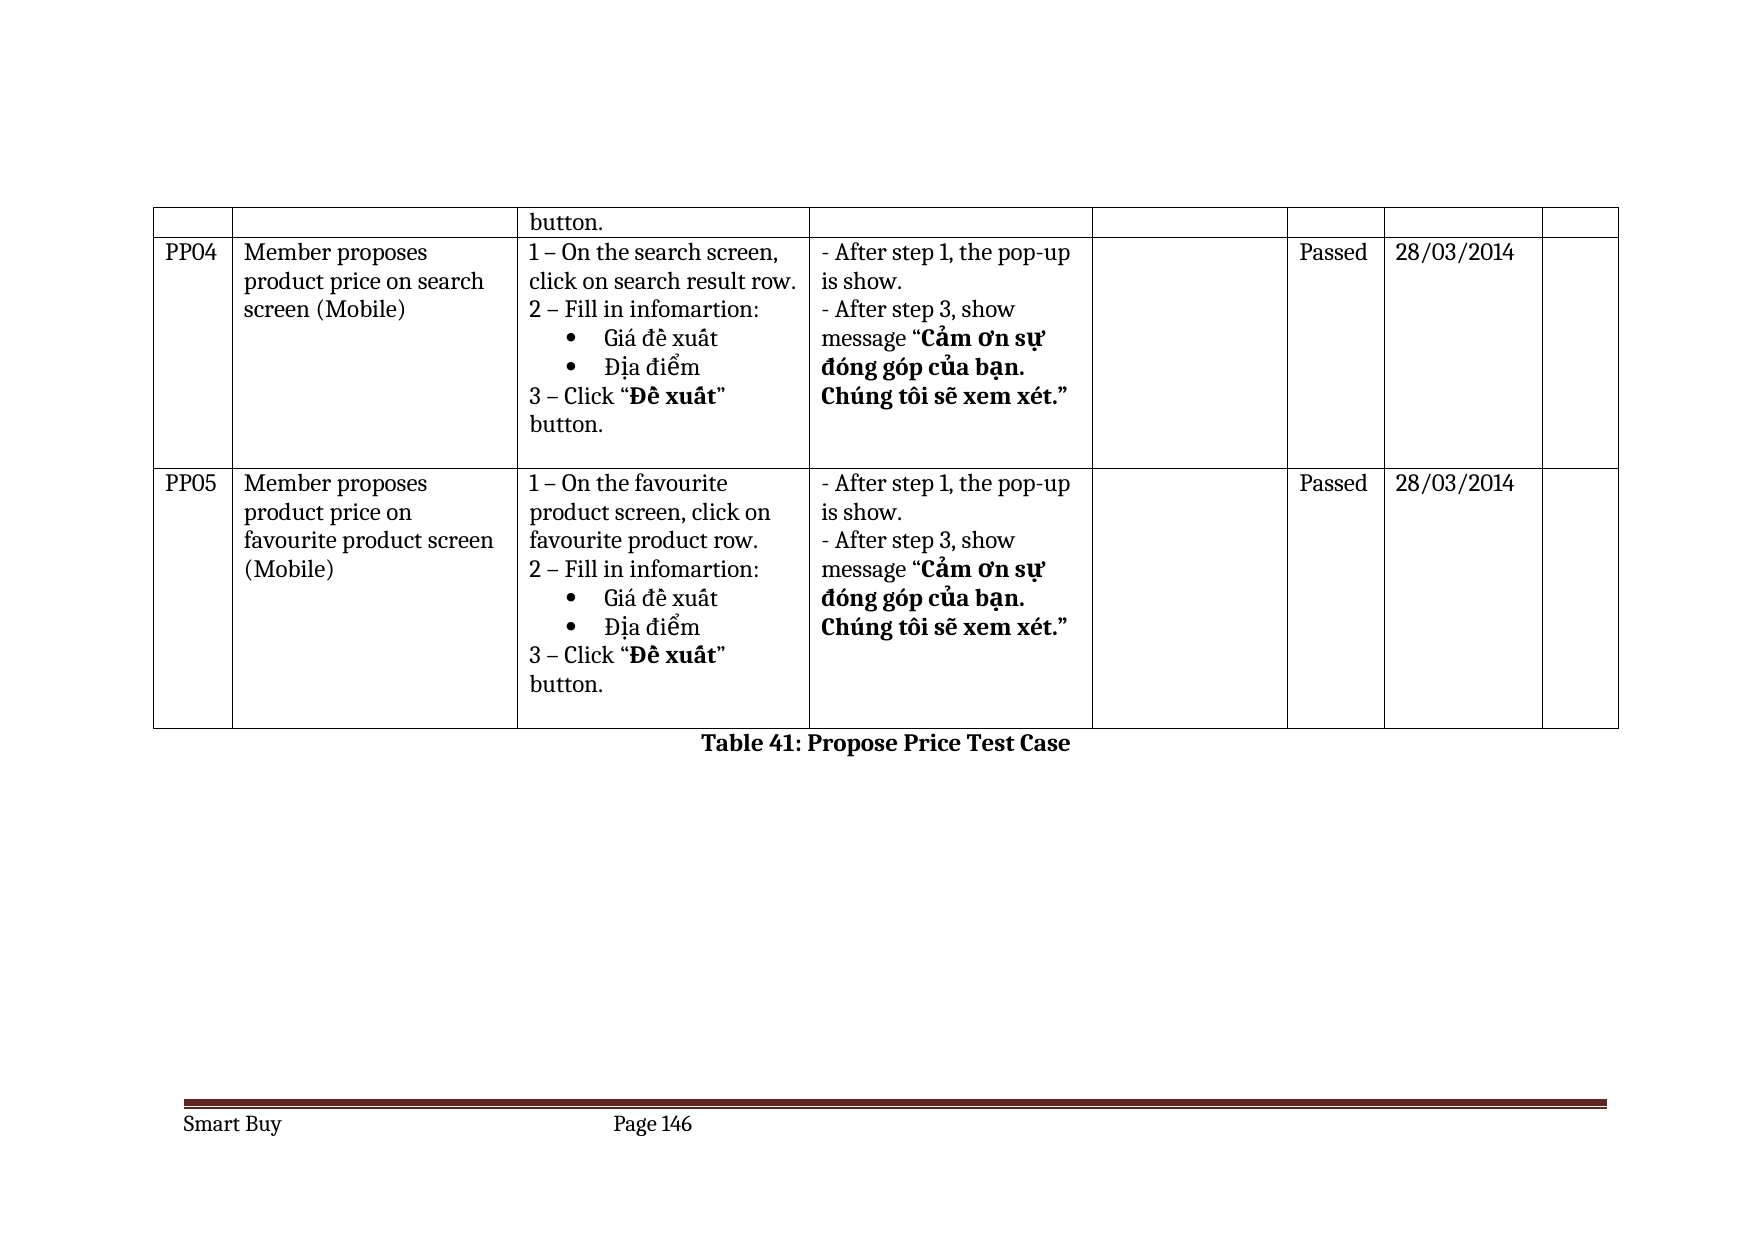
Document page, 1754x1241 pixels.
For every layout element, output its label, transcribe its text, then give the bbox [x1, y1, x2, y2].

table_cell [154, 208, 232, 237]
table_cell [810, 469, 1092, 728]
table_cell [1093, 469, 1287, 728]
text Table 41: Propose Price Test Case [165, 729, 1607, 757]
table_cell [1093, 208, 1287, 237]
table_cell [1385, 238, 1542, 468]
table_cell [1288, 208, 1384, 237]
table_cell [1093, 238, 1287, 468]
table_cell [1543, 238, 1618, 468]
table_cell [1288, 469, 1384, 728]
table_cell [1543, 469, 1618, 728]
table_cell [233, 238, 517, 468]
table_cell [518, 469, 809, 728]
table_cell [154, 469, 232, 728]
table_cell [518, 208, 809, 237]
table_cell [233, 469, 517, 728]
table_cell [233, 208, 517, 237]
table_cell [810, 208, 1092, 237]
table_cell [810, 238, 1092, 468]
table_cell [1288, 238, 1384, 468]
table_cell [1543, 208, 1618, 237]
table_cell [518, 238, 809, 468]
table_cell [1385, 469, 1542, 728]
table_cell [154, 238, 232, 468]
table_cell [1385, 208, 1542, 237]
